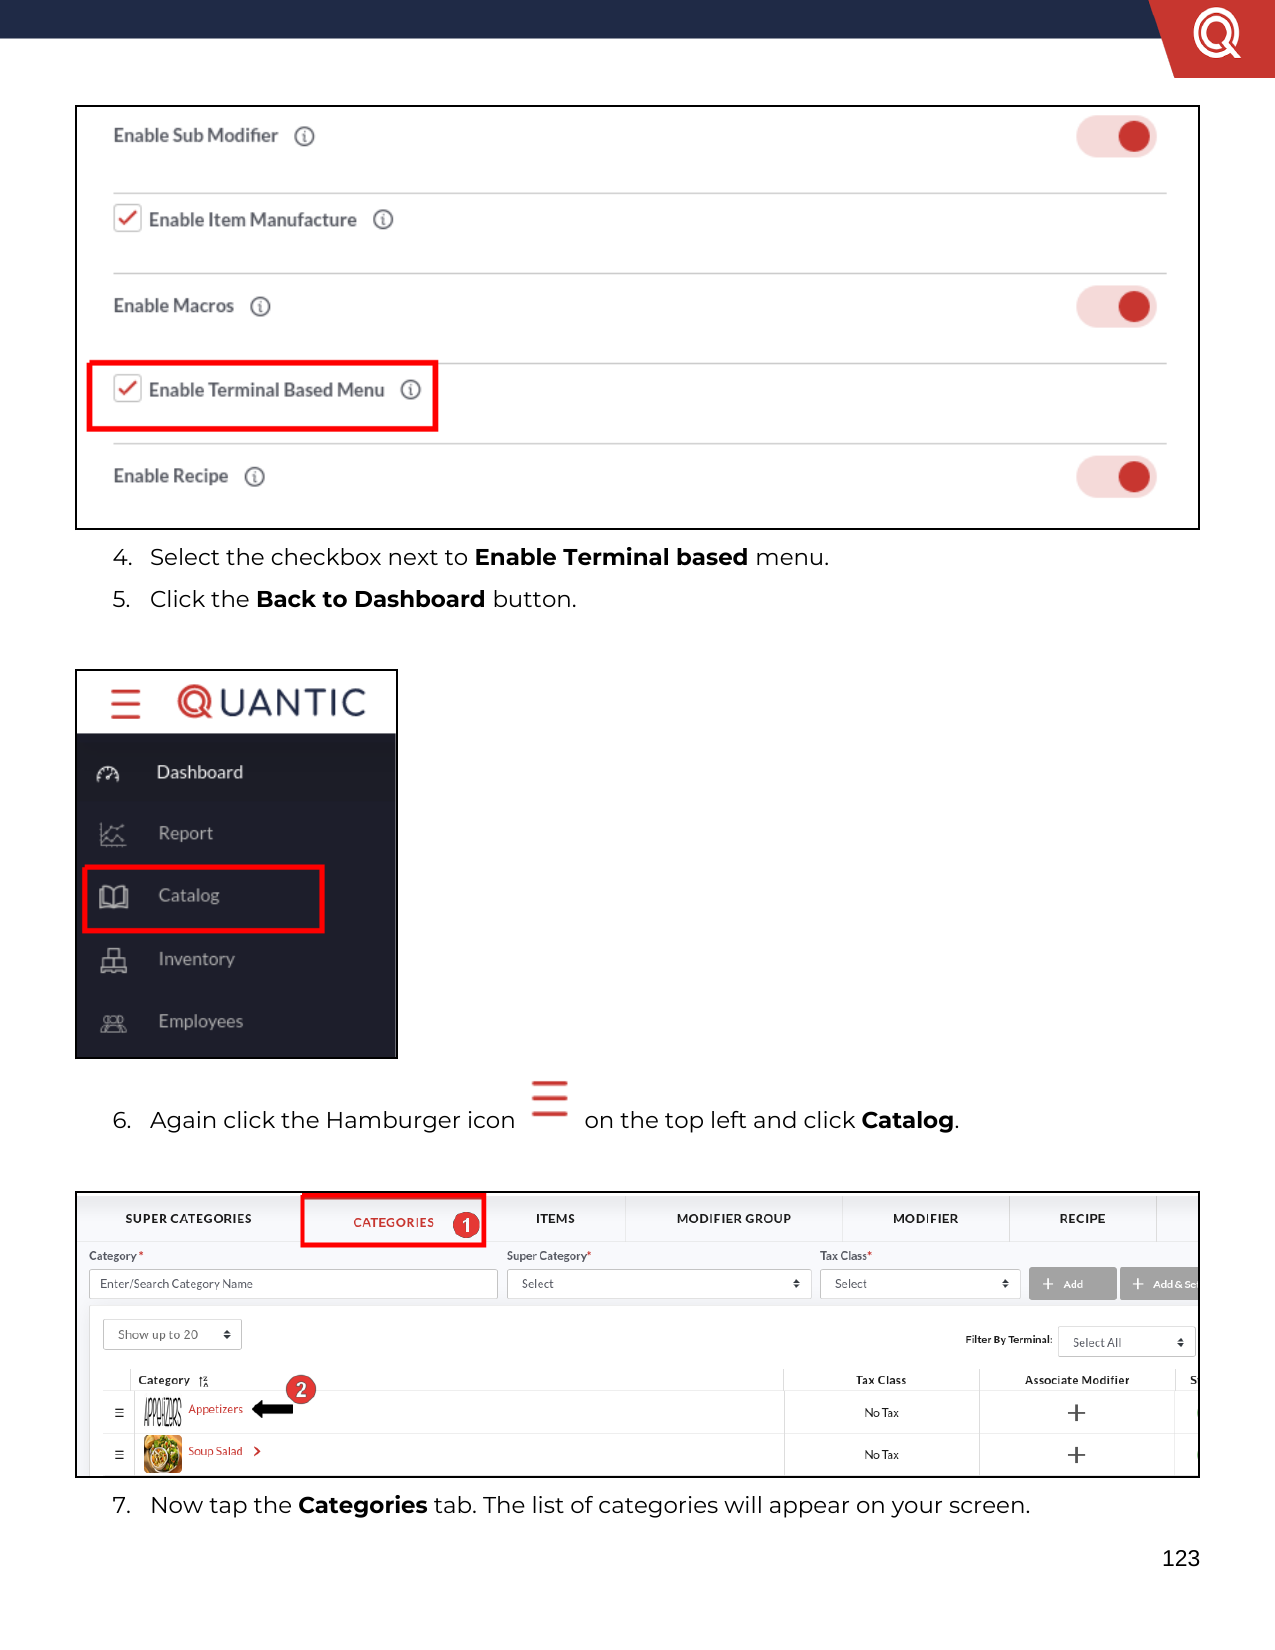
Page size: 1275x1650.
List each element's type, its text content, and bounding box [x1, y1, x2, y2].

picture [77, 1193, 1198, 1476]
picture [0, 0, 1275, 78]
list Again click the Hamburger icon on the top left and click Catalog. [112, 1073, 1200, 1135]
picture [77, 671, 396, 1057]
list Select the checkbox next to Enable Terminal based menu. [112, 543, 1200, 571]
picture [522, 1072, 579, 1129]
list Now tap the Categories tab. The list of categories will appear on your screen. [112, 1491, 1200, 1519]
picture [77, 107, 1198, 528]
list Click the Back to Dashboard button. [112, 585, 1200, 613]
